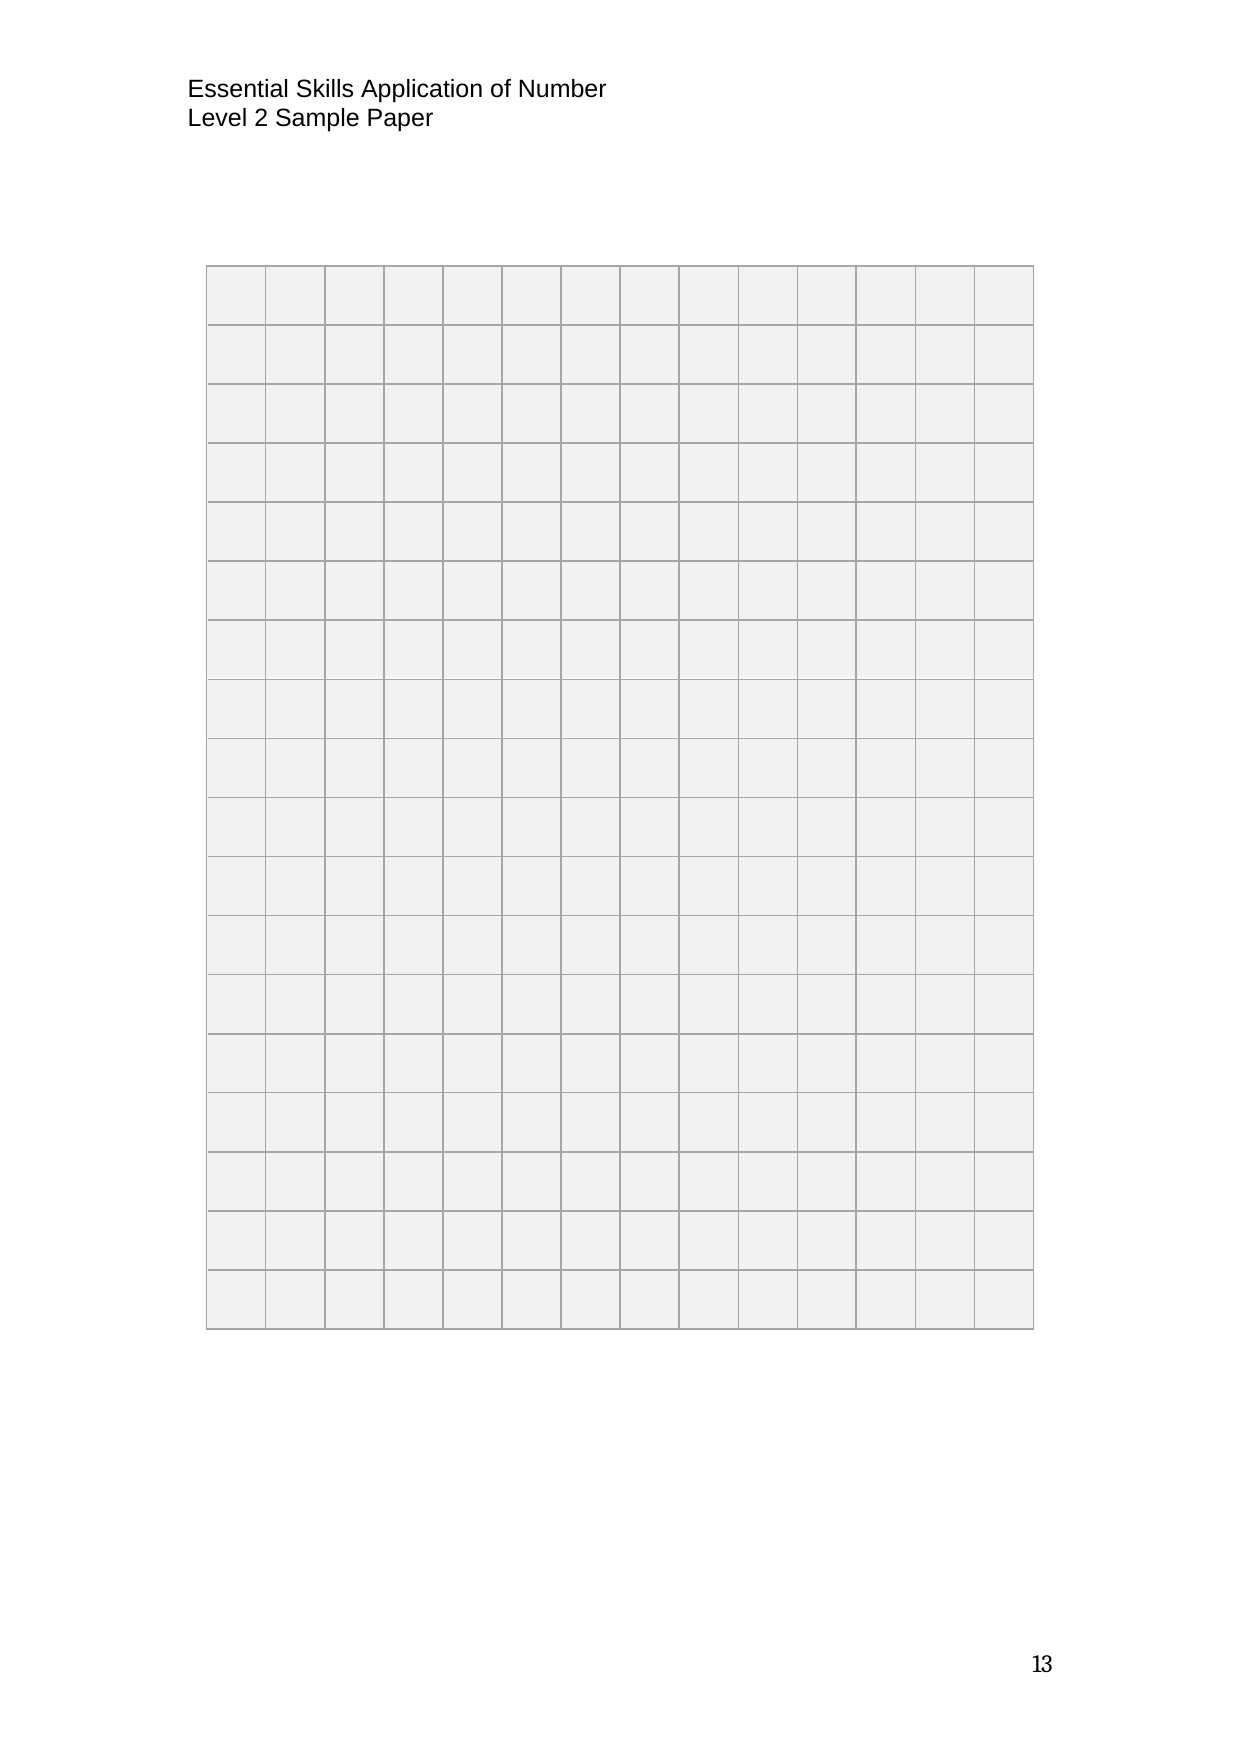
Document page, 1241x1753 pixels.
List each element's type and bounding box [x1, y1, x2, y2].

table_header [798, 267, 855, 324]
table_cell [326, 444, 383, 501]
table_cell [739, 1093, 797, 1151]
table_cell [562, 562, 619, 619]
table_cell [975, 1035, 1033, 1092]
table_cell [857, 621, 915, 678]
table_cell [266, 562, 324, 619]
table_cell [798, 385, 855, 442]
table_cell [916, 857, 974, 915]
table_cell [680, 326, 738, 383]
table_cell [621, 385, 678, 442]
table_cell [857, 975, 915, 1033]
table_cell [916, 503, 974, 560]
table_cell [857, 503, 915, 560]
table_cell [207, 1093, 265, 1151]
table_cell [444, 1153, 501, 1210]
table_cell [857, 385, 915, 442]
table_cell [975, 444, 1033, 501]
table_cell [739, 385, 797, 442]
table_cell [444, 444, 501, 501]
table_cell [207, 680, 265, 737]
table_cell [562, 739, 619, 797]
table_cell [207, 916, 265, 974]
table_cell [975, 1093, 1033, 1151]
table_cell [857, 1271, 915, 1328]
table_cell [385, 444, 442, 501]
table_cell [798, 503, 855, 560]
table_cell [326, 1153, 383, 1210]
table_cell [621, 857, 678, 915]
table_cell [621, 444, 678, 501]
table_cell [562, 1035, 619, 1092]
table_cell [916, 1093, 974, 1151]
table_cell [207, 561, 265, 619]
table_cell [621, 1271, 678, 1328]
table_cell [503, 444, 560, 501]
table_cell [857, 857, 915, 915]
table_cell [444, 503, 501, 560]
table_cell [444, 798, 501, 856]
table_header [739, 267, 797, 324]
table_cell [621, 975, 678, 1033]
table_cell [444, 385, 501, 442]
table_cell [444, 621, 501, 678]
table_cell [503, 503, 560, 560]
table_cell [266, 798, 324, 856]
table_cell [680, 444, 738, 501]
table_cell [207, 1270, 265, 1328]
table_cell [326, 916, 383, 974]
table_cell [680, 680, 738, 737]
table_header [916, 267, 974, 324]
table_cell [739, 1212, 797, 1269]
table_cell [266, 916, 324, 974]
table_cell [207, 1034, 265, 1092]
table_cell [621, 562, 678, 619]
table_cell [857, 444, 915, 501]
table_cell [503, 739, 560, 797]
table_cell [975, 680, 1033, 737]
table_cell [857, 1093, 915, 1151]
table_cell [680, 385, 738, 442]
table_cell [621, 1093, 678, 1151]
table_cell [621, 326, 678, 383]
table_cell [975, 562, 1033, 619]
table_cell [680, 1035, 738, 1092]
table_cell [207, 975, 265, 1033]
table_cell [798, 1153, 855, 1210]
table_cell [503, 562, 560, 619]
table_cell [975, 916, 1033, 974]
table_cell [385, 385, 442, 442]
table_cell [266, 739, 324, 797]
table_cell [444, 1212, 501, 1269]
table_cell [798, 562, 855, 619]
table_cell [621, 798, 678, 856]
table_cell [621, 680, 678, 737]
table_cell [326, 385, 383, 442]
table_cell [444, 916, 501, 974]
table_cell [326, 975, 383, 1033]
table_cell [857, 326, 915, 383]
table_cell [857, 680, 915, 737]
table_cell [975, 1271, 1033, 1328]
table_cell [798, 857, 855, 915]
table_cell [326, 562, 383, 619]
table_cell [857, 739, 915, 797]
table_cell [739, 975, 797, 1033]
table_cell [562, 444, 619, 501]
table_cell [326, 1035, 383, 1092]
table_cell [207, 502, 265, 560]
table_cell [562, 503, 619, 560]
table_cell [207, 325, 265, 383]
table_cell [266, 326, 324, 383]
table_cell [444, 1093, 501, 1151]
table_cell [562, 1153, 619, 1210]
table_cell [680, 975, 738, 1033]
table_cell [503, 1212, 560, 1269]
table_cell [857, 562, 915, 619]
table_header [444, 267, 501, 324]
table_cell [207, 857, 265, 915]
table_cell [503, 680, 560, 737]
table_cell [857, 798, 915, 856]
table_cell [975, 385, 1033, 442]
table_cell [916, 680, 974, 737]
table_cell [562, 326, 619, 383]
table_cell [562, 798, 619, 856]
table_header [266, 267, 324, 324]
table_cell [916, 739, 974, 797]
table_cell [385, 680, 442, 737]
table_cell [680, 739, 738, 797]
table_cell [680, 1212, 738, 1269]
table_cell [621, 1212, 678, 1269]
table_cell [916, 562, 974, 619]
table_cell [385, 975, 442, 1033]
table_cell [739, 326, 797, 383]
table_cell [385, 562, 442, 619]
table_cell [385, 798, 442, 856]
table_cell [444, 326, 501, 383]
table_cell [503, 621, 560, 678]
table_cell [975, 326, 1033, 383]
table_cell [266, 1153, 324, 1210]
table_cell [680, 621, 738, 678]
table_cell [621, 503, 678, 560]
table_cell [326, 680, 383, 737]
table_cell [444, 739, 501, 797]
table_cell [385, 1035, 442, 1092]
table_cell [444, 857, 501, 915]
table_cell [857, 1212, 915, 1269]
table_cell [916, 1153, 974, 1210]
table_cell [680, 857, 738, 915]
table_cell [857, 1035, 915, 1092]
table_header [326, 267, 383, 324]
table_cell [385, 916, 442, 974]
table_cell [798, 1035, 855, 1092]
table_cell [326, 739, 383, 797]
table_cell [680, 1093, 738, 1151]
table_cell [621, 916, 678, 974]
table_cell [266, 503, 324, 560]
table_cell [503, 975, 560, 1033]
table_cell [266, 385, 324, 442]
table_cell [916, 1035, 974, 1092]
table_cell [326, 326, 383, 383]
table_cell [326, 857, 383, 915]
table_cell [207, 1152, 265, 1210]
table_cell [562, 385, 619, 442]
table_cell [562, 680, 619, 737]
table_cell [916, 1271, 974, 1328]
table_cell [266, 621, 324, 678]
table_cell [385, 621, 442, 678]
table_cell [739, 798, 797, 856]
table_cell [503, 916, 560, 974]
table_cell [385, 1212, 442, 1269]
table_header [857, 267, 915, 324]
table_cell [385, 739, 442, 797]
table_cell [798, 1093, 855, 1151]
table_cell [739, 1035, 797, 1092]
table_cell [916, 1212, 974, 1269]
table_cell [444, 562, 501, 619]
table_cell [798, 975, 855, 1033]
table_cell [207, 384, 265, 442]
table_cell [798, 1212, 855, 1269]
table_cell [326, 798, 383, 856]
table_cell [503, 857, 560, 915]
table_cell [798, 1271, 855, 1328]
table_cell [207, 443, 265, 501]
table_cell [207, 798, 265, 856]
table_cell [916, 444, 974, 501]
table_cell [503, 1153, 560, 1210]
table_header [621, 267, 678, 324]
table_header [680, 267, 738, 324]
table_cell [266, 1212, 324, 1269]
table_cell [798, 739, 855, 797]
table_cell [266, 444, 324, 501]
table_cell [916, 798, 974, 856]
table_cell [680, 798, 738, 856]
table_cell [975, 857, 1033, 915]
table_cell [739, 621, 797, 678]
table_cell [207, 620, 265, 678]
table_cell [562, 621, 619, 678]
table_cell [562, 1093, 619, 1151]
table_cell [975, 621, 1033, 678]
table_cell [385, 1093, 442, 1151]
table_cell [444, 1271, 501, 1328]
table_cell [975, 1212, 1033, 1269]
table_cell [975, 798, 1033, 856]
table_cell [503, 1035, 560, 1092]
table_cell [326, 1271, 383, 1328]
table_cell [798, 916, 855, 974]
table_cell [916, 326, 974, 383]
table_cell [385, 326, 442, 383]
table_cell [621, 1035, 678, 1092]
table_cell [503, 1271, 560, 1328]
table_cell [798, 444, 855, 501]
table_cell [739, 1153, 797, 1210]
table_cell [798, 326, 855, 383]
table_cell [266, 680, 324, 737]
table_cell [975, 503, 1033, 560]
table_cell [266, 975, 324, 1033]
table_cell [916, 916, 974, 974]
table_cell [562, 975, 619, 1033]
table_header [975, 267, 1033, 324]
table_cell [503, 385, 560, 442]
table_cell [798, 680, 855, 737]
table_cell [326, 621, 383, 678]
table_cell [266, 857, 324, 915]
table_cell [385, 503, 442, 560]
table_cell [798, 798, 855, 856]
table_cell [621, 739, 678, 797]
table_cell [266, 1271, 324, 1328]
table_cell [562, 916, 619, 974]
table_cell [680, 562, 738, 619]
table_cell [739, 857, 797, 915]
table_cell [680, 1153, 738, 1210]
table_cell [739, 739, 797, 797]
table_cell [621, 1153, 678, 1210]
table_cell [207, 1211, 265, 1269]
table_cell [444, 680, 501, 737]
table_cell [266, 1035, 324, 1092]
table_cell [562, 857, 619, 915]
table_cell [975, 975, 1033, 1033]
table_cell [385, 1153, 442, 1210]
table_cell [503, 798, 560, 856]
table_cell [739, 680, 797, 737]
table_cell [857, 916, 915, 974]
table_header [503, 267, 560, 324]
table_cell [916, 621, 974, 678]
table_header [385, 267, 442, 324]
table_cell [503, 326, 560, 383]
table_cell [385, 857, 442, 915]
table_cell [562, 1212, 619, 1269]
table_cell [326, 503, 383, 560]
table_cell [680, 1271, 738, 1328]
table_cell [798, 621, 855, 678]
table_cell [326, 1093, 383, 1151]
table_cell [444, 975, 501, 1033]
table_cell [739, 1271, 797, 1328]
table_cell [916, 385, 974, 442]
table_cell [739, 503, 797, 560]
table_cell [621, 621, 678, 678]
table_cell [739, 444, 797, 501]
table_cell [385, 1271, 442, 1328]
table_cell [207, 739, 265, 797]
table_cell [444, 1035, 501, 1092]
table_cell [503, 1093, 560, 1151]
table_cell [266, 1093, 324, 1151]
table_cell [739, 562, 797, 619]
table_cell [857, 1153, 915, 1210]
table_cell [326, 1212, 383, 1269]
table_cell [916, 975, 974, 1033]
table_cell [975, 739, 1033, 797]
table_cell [739, 916, 797, 974]
table_cell [680, 916, 738, 974]
table_header [562, 267, 619, 324]
table_header [207, 267, 265, 324]
table_cell [680, 503, 738, 560]
table_cell [975, 1153, 1033, 1210]
table_cell [562, 1271, 619, 1328]
